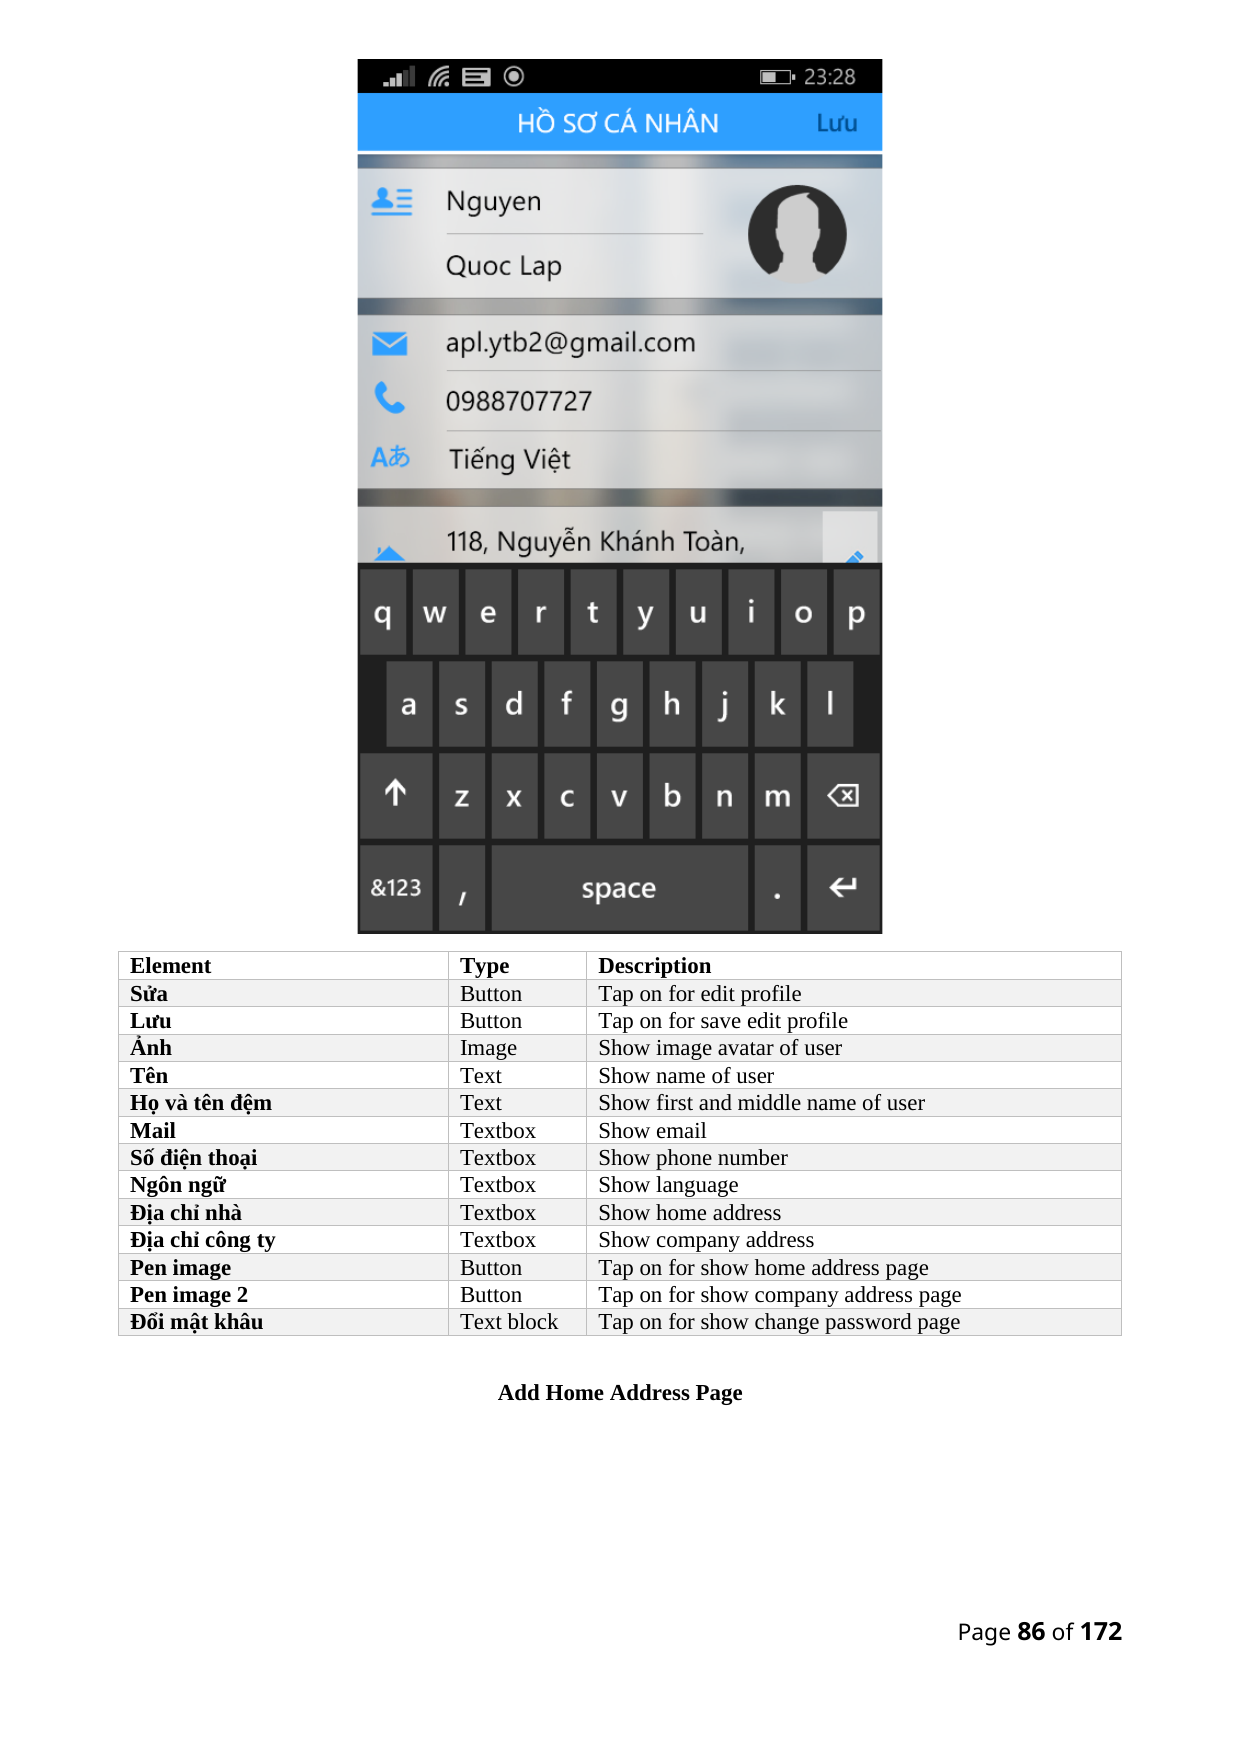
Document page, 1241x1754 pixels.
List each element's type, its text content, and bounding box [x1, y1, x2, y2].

text Add Home Address Page [118, 1378, 1122, 1405]
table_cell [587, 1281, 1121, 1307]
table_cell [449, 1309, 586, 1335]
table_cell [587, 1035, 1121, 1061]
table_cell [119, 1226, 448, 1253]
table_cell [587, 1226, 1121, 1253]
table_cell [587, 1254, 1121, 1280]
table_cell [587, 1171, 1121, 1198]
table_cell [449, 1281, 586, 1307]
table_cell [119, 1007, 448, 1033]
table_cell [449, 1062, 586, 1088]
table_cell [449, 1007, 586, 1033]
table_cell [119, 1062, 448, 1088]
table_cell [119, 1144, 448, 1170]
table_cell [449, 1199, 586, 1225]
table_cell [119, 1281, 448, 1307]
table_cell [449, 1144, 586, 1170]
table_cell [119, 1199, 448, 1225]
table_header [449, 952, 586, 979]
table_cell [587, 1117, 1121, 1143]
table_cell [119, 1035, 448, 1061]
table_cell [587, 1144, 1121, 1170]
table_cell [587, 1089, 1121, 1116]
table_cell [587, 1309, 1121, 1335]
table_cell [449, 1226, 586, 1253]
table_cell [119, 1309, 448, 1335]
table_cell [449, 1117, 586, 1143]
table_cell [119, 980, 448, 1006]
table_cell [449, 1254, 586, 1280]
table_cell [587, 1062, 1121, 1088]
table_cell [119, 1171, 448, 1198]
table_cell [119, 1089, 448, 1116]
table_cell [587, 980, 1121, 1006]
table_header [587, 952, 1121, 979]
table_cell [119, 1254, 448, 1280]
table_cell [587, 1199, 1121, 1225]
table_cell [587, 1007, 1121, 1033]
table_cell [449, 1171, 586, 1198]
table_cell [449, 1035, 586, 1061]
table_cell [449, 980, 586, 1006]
picture [357, 59, 883, 934]
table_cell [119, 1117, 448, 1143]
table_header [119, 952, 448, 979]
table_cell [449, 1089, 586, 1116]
